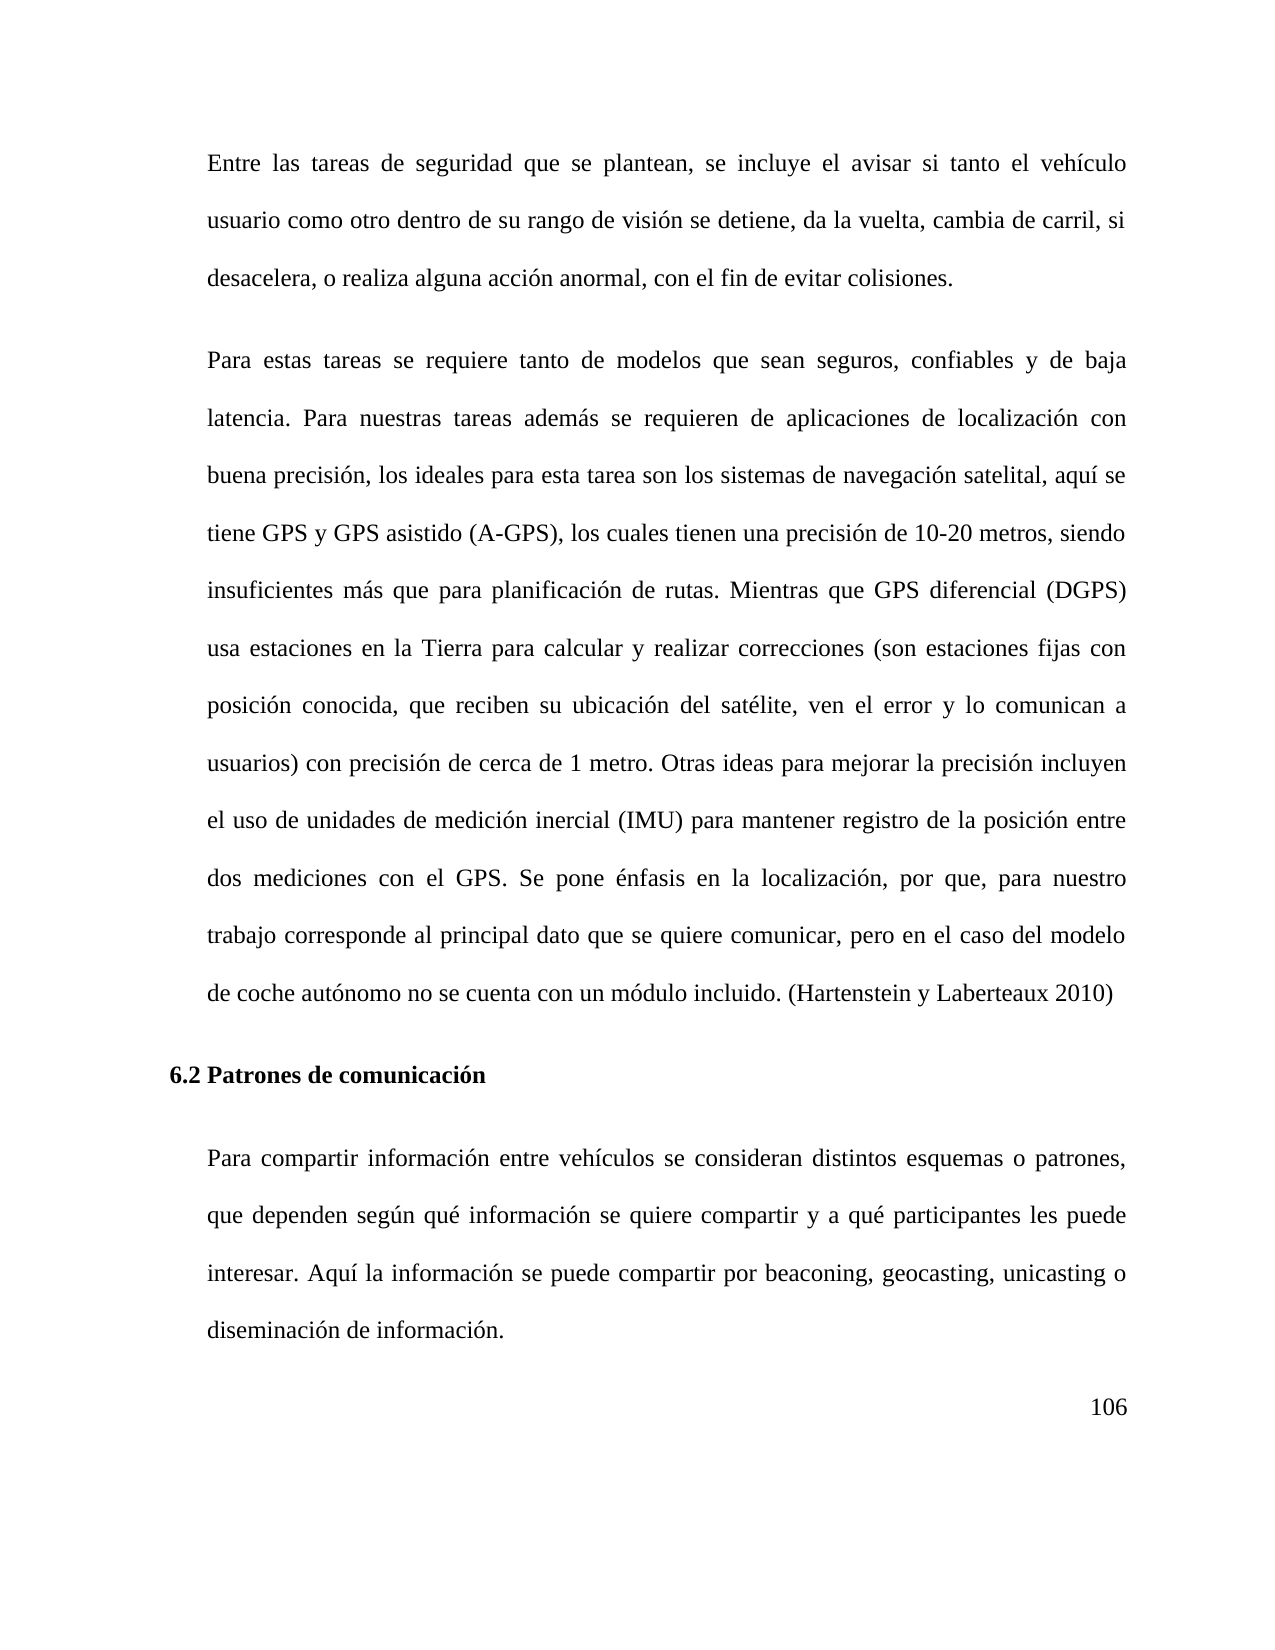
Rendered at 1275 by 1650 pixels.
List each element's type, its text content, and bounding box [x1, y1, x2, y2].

text Para estas tareas se requiere tanto de modelos que sean seguros, confiables y de baja latencia. Para nuestras tareas además se requieren de aplicaciones de localización con buena precisión, los ideales para esta tarea son los sistemas de navegación satelital, aquí se tiene GPS y GPS asistido (A-GPS), los cuales tienen una precisión de 10-20 metros, siendo insuficientes más que para planificación de rutas. Mientras que GPS diferencial (DGPS) usa estaciones en la Tierra para calcular y realizar correcciones (son estaciones fijas con posición conocida, que reciben su ubicación del satélite, ven el error y lo comunican a usuarios) con precisión de cerca de 1 metro. Otras ideas para mejorar la precisión incluyen el uso de unidades de medición inercial (IMU) para mantener registro de la posición entre dos mediciones con el GPS. Se pone énfasis en la localización, por que, para nuestro trabajo corresponde al principal dato que se quiere comunicar, pero en el caso del modelo de coche autónomo no se cuenta con un módulo incluido. (Hartenstein y Laberteaux 2010) [207, 345, 1127, 1006]
subtitle Patrones de comunicación [169, 1060, 1127, 1089]
text Para compartir información entre vehículos se consideran distintos esquemas o patrones, que dependen según qué información se quiere compartir y a qué participantes les puede interesar. Aquí la información se puede compartir por beaconing, geocasting, unicasting o diseminación de información. [207, 1143, 1127, 1344]
text Entre las tareas de seguridad que se plantean, se incluye el avisar si tanto el vehículo usuario como otro dentro de su rango de visión se detiene, da la vuelta, cambia de carril, si desacelera, o realiza alguna acción anormal, con el fin de evitar colisiones. [207, 148, 1127, 291]
